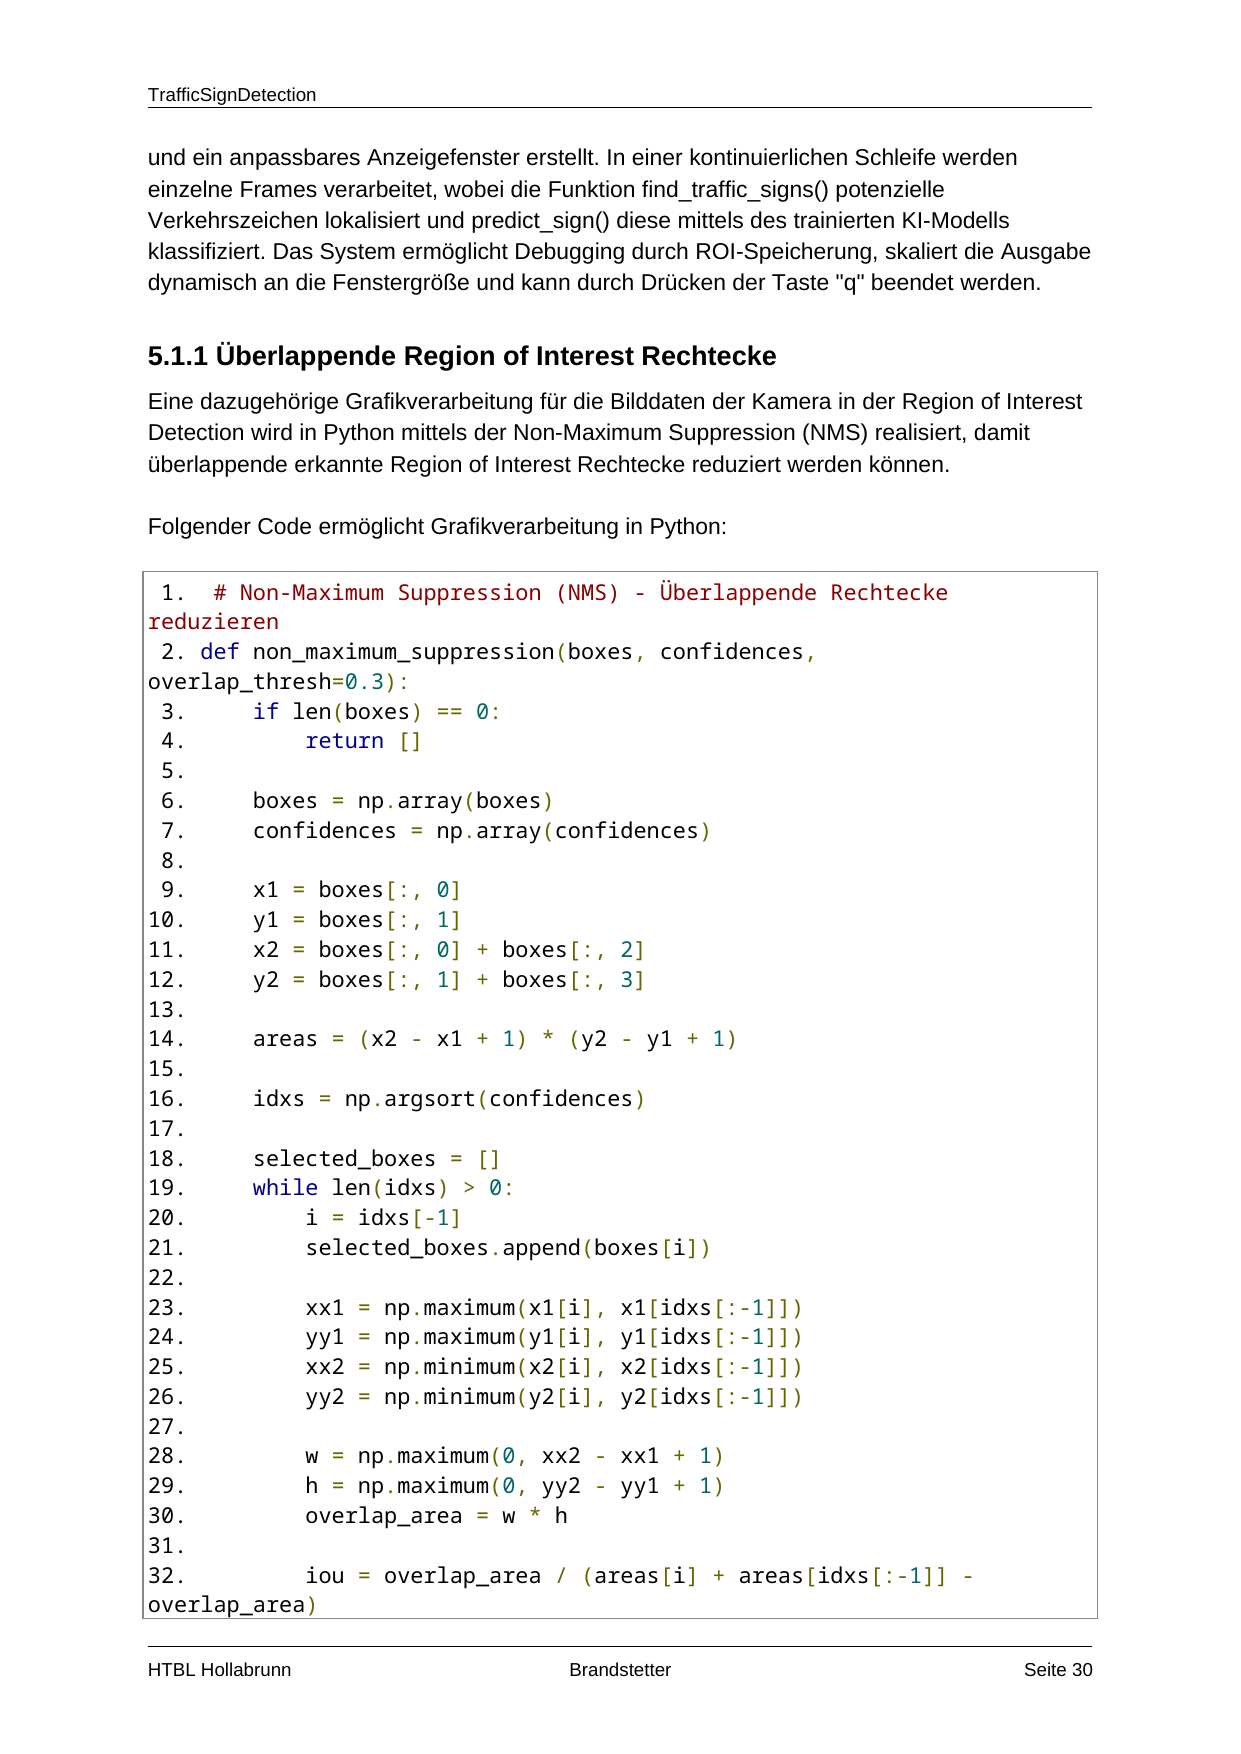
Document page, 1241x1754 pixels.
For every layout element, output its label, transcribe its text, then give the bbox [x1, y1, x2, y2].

text 22. [148, 1262, 1092, 1291]
text 9. x1 = boxes[:, 0] [148, 874, 1092, 904]
text 30. overlap_area = w * h [148, 1500, 1092, 1530]
text 5. [148, 755, 1092, 785]
text 12. y2 = boxes[:, 1] + boxes[:, 3] [148, 964, 1092, 993]
text 17. [148, 1113, 1092, 1142]
text 31. [148, 1530, 1092, 1559]
text 20. i = idxs[-1] [148, 1202, 1092, 1232]
text 27. [148, 1411, 1092, 1440]
text 25. xx2 = np.minimum(x2[i], x2[idxs[:-1]]) [148, 1351, 1092, 1381]
text 15. [148, 1053, 1092, 1083]
text 32. iou = overlap_area / (areas[i] + areas[idxs[:-1]] - overlap_area) [148, 1559, 1092, 1618]
text 6. boxes = np.array(boxes) [148, 785, 1092, 815]
text 4. return [] [148, 725, 1092, 755]
text 1. # Non-Maximum Suppression (NMS) - Überlappende Rechtecke reduzieren [144, 572, 1097, 636]
text 14. areas = (x2 - x1 + 1) * (y2 - y1 + 1) [148, 1023, 1092, 1053]
text 23. xx1 = np.maximum(x1[i], x1[idxs[:-1]]) [148, 1291, 1092, 1321]
text 8. [148, 844, 1092, 874]
text 28. w = np.maximum(0, xx2 - xx1 + 1) [148, 1440, 1092, 1470]
text 26. yy2 = np.minimum(y2[i], y2[idxs[:-1]]) [148, 1381, 1092, 1411]
text 16. idxs = np.argsort(confidences) [148, 1083, 1092, 1113]
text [148, 139, 1092, 296]
text 2. def non_maximum_suppression(boxes, confidences, overlap_thresh=0.3): [148, 636, 1092, 696]
text 18. selected_boxes = [] [148, 1142, 1092, 1172]
text Folgender Code ermöglicht Grafikverarbeitung in Python: [148, 508, 1092, 539]
text 10. y1 = boxes[:, 1] [148, 904, 1092, 934]
text 3. if len(boxes) == 0: [148, 696, 1092, 725]
text 21. selected_boxes.append(boxes[i]) [148, 1232, 1092, 1262]
text 11. x2 = boxes[:, 0] + boxes[:, 2] [148, 934, 1092, 964]
text 24. yy1 = np.maximum(y1[i], y1[idxs[:-1]]) [148, 1321, 1092, 1351]
text 19. while len(idxs) > 0: [148, 1172, 1092, 1202]
text 29. h = np.maximum(0, yy2 - yy1 + 1) [148, 1470, 1092, 1500]
subtitle Überlappende Region of Interest Rechtecke [148, 339, 1092, 371]
text 7. confidences = np.array(confidences) [148, 815, 1092, 844]
text 13. [148, 993, 1092, 1023]
text Eine dazugehörige Grafikverarbeitung für die Bilddaten der Kamera in der Region of Interest Detection wird in Python mittels der Non-Maximum Suppression (NMS) realisiert, damit überlappende erkannte Region of Interest Rechtecke reduziert werden können. [148, 383, 1092, 477]
